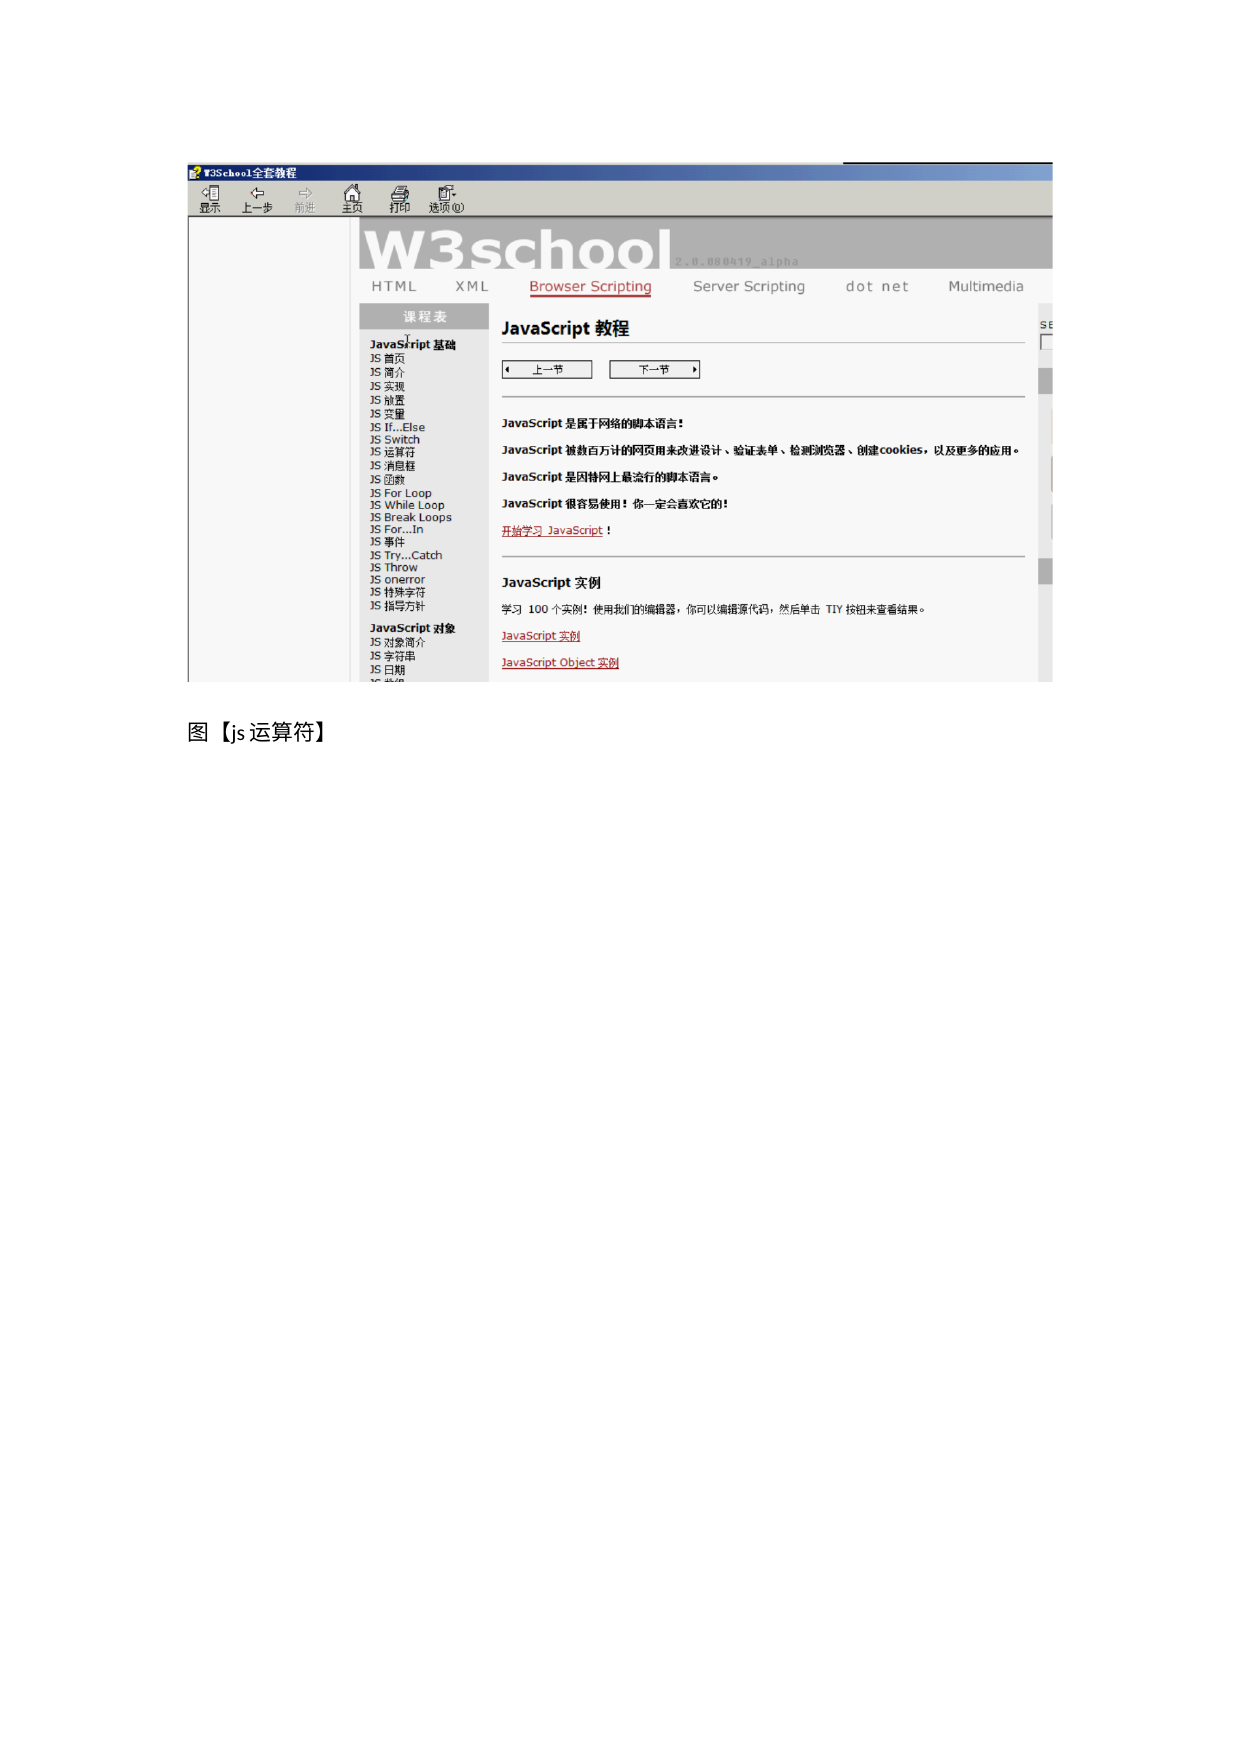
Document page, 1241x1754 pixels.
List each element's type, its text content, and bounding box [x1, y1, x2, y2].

picture [187, 162, 1053, 682]
text 图【js运算符】 [187, 714, 1053, 747]
